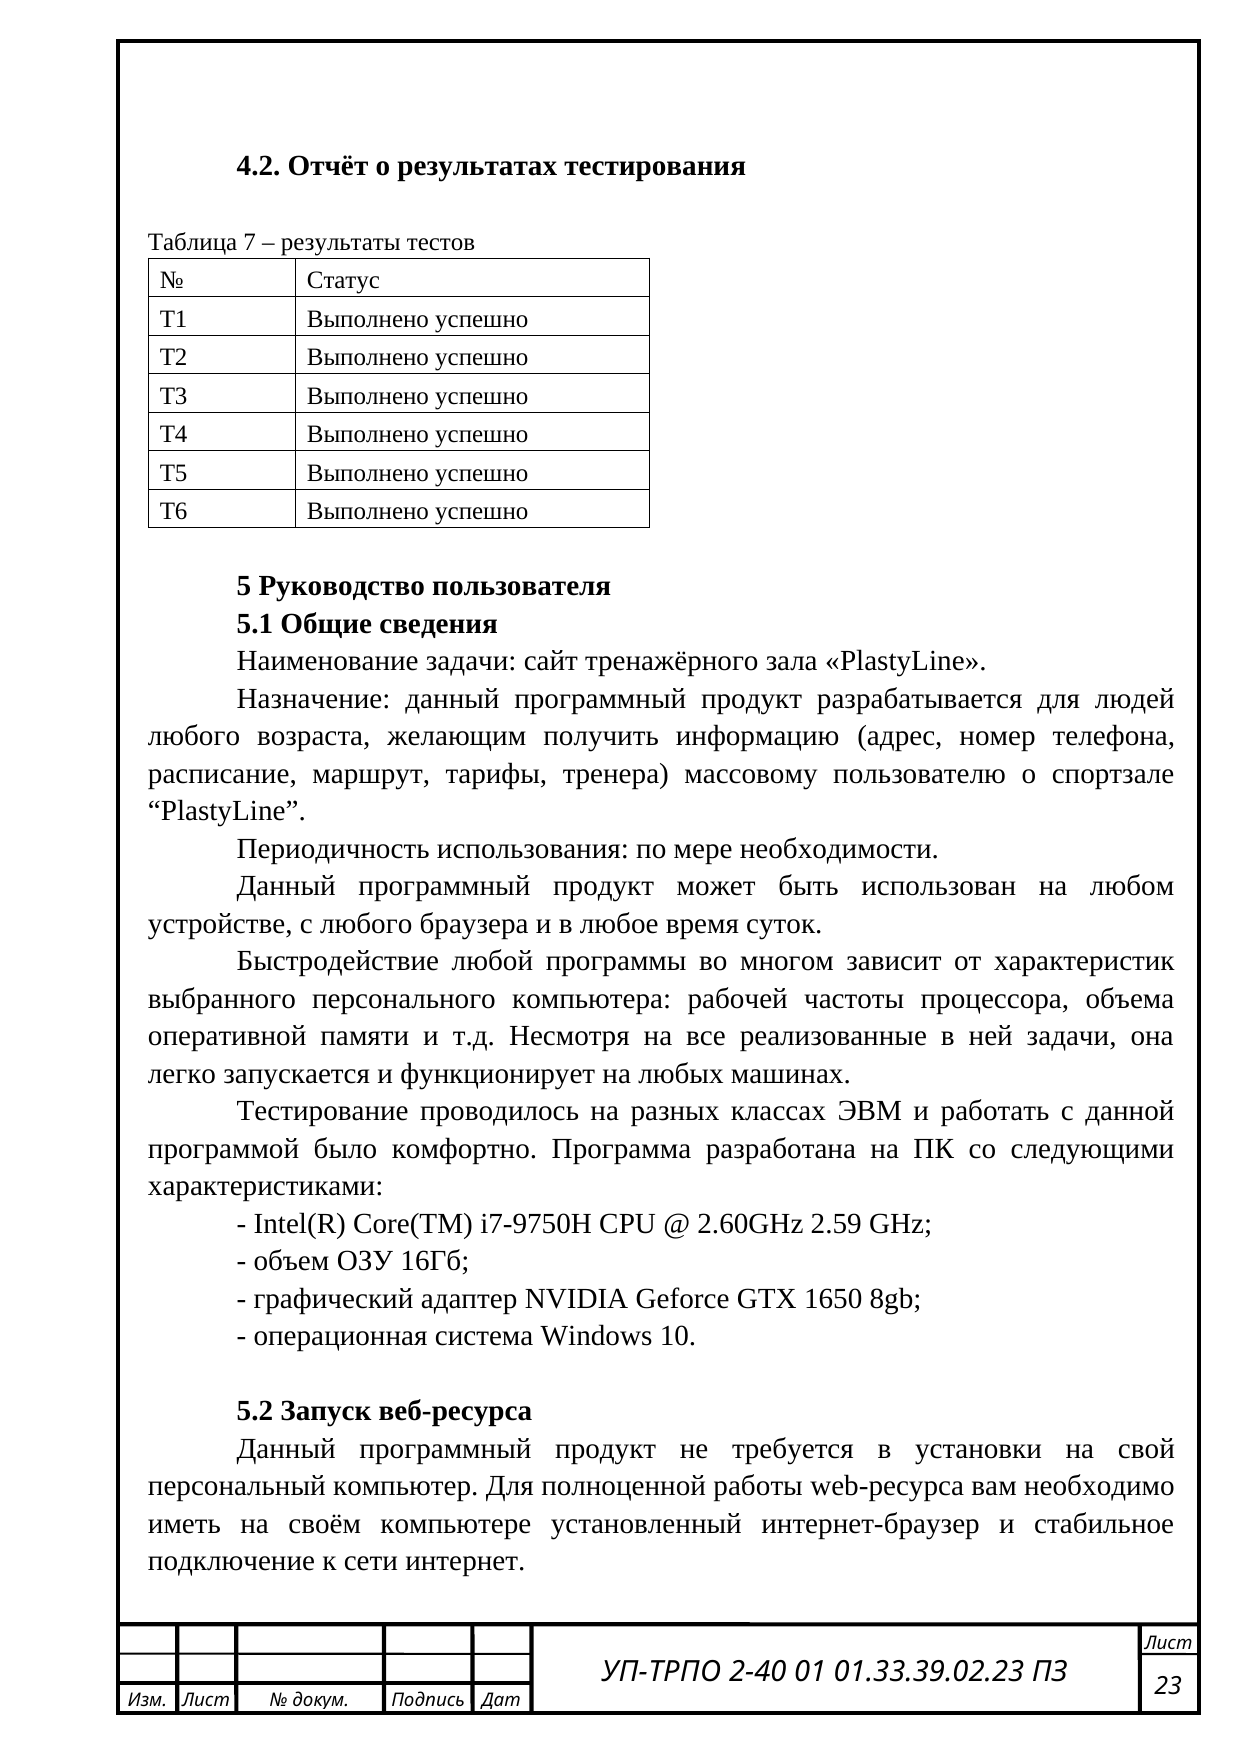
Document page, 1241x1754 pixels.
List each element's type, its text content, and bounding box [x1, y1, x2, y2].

table_cell Т2 [149, 336, 295, 373]
text - Intel(R) Core(TM) i7-9750H CPU @ 2.60GHz 2.59 GHz; [148, 1203, 1175, 1241]
table_cell Выполнено успешно [296, 413, 649, 450]
text 4.2. Отчёт о результатах тестирования [148, 145, 1175, 182]
table_cell Т5 [149, 451, 295, 489]
text - графический адаптер NVIDIA Geforce GTX 1650 8gb; [148, 1278, 1175, 1316]
table_cell Т4 [149, 413, 295, 450]
table_cell Т1 [149, 297, 295, 334]
table_cell Выполнено успешно [296, 297, 649, 334]
text 5.1 Общие сведения [148, 603, 1175, 641]
table_cell Выполнено успешно [296, 336, 649, 373]
text - объем ОЗУ 16Гб; [148, 1241, 1175, 1278]
text Наименование задачи: сайт тренажёрного зала «PlastyLine». [148, 641, 1175, 678]
text Назначение: данный программный продукт разрабатывается для людей любого возраста, желающим получить информацию (адрес, номер телефона, расписание, маршрут, тарифы, тренера) массовому пользователю о спортзале “PlastyLine”. [148, 678, 1175, 828]
table_cell Т3 [149, 374, 295, 412]
list 5.2 Запуск веб-ресурса [236, 1391, 1175, 1428]
table_header № [149, 259, 295, 296]
text Данный программный продукт не требуется в установки на свой персональный компьютер. Для полноценной работы web-ресурса вам необходимо иметь на своём компьютере установленный интернет-браузер и стабильное подключение к сети интернет. [148, 1428, 1175, 1578]
text 5 Руководство пользователя [148, 566, 1175, 603]
table_cell Т6 [149, 490, 295, 527]
table_cell Выполнено успешно [296, 374, 649, 412]
table_header Статус [296, 259, 649, 296]
text - операционная система Windows 10. [148, 1316, 1175, 1353]
text Тестирование проводилось на разных классах ЭВМ и работать с данной программой было комфортно. Программа разработана на ПК со следующими характеристиками: [148, 1091, 1175, 1203]
table_cell Выполнено успешно [296, 451, 649, 489]
text Данный программный продукт может быть использован на любом устройстве, с любого браузера и в любое время суток. [148, 866, 1175, 941]
text Периодичность использования: по мере необходимости. [148, 828, 1175, 866]
text Таблица 7 – результаты тестов [148, 220, 1175, 257]
text Быстродействие любой программы во многом зависит от характеристик выбранного персонального компьютера: рабочей частоты процессора, объема оперативной памяти и т.д. Несмотря на все реализованные в ней задачи, она легко запускается и функционирует на любых машинах. [148, 941, 1175, 1091]
table_cell Выполнено успешно [296, 490, 649, 527]
